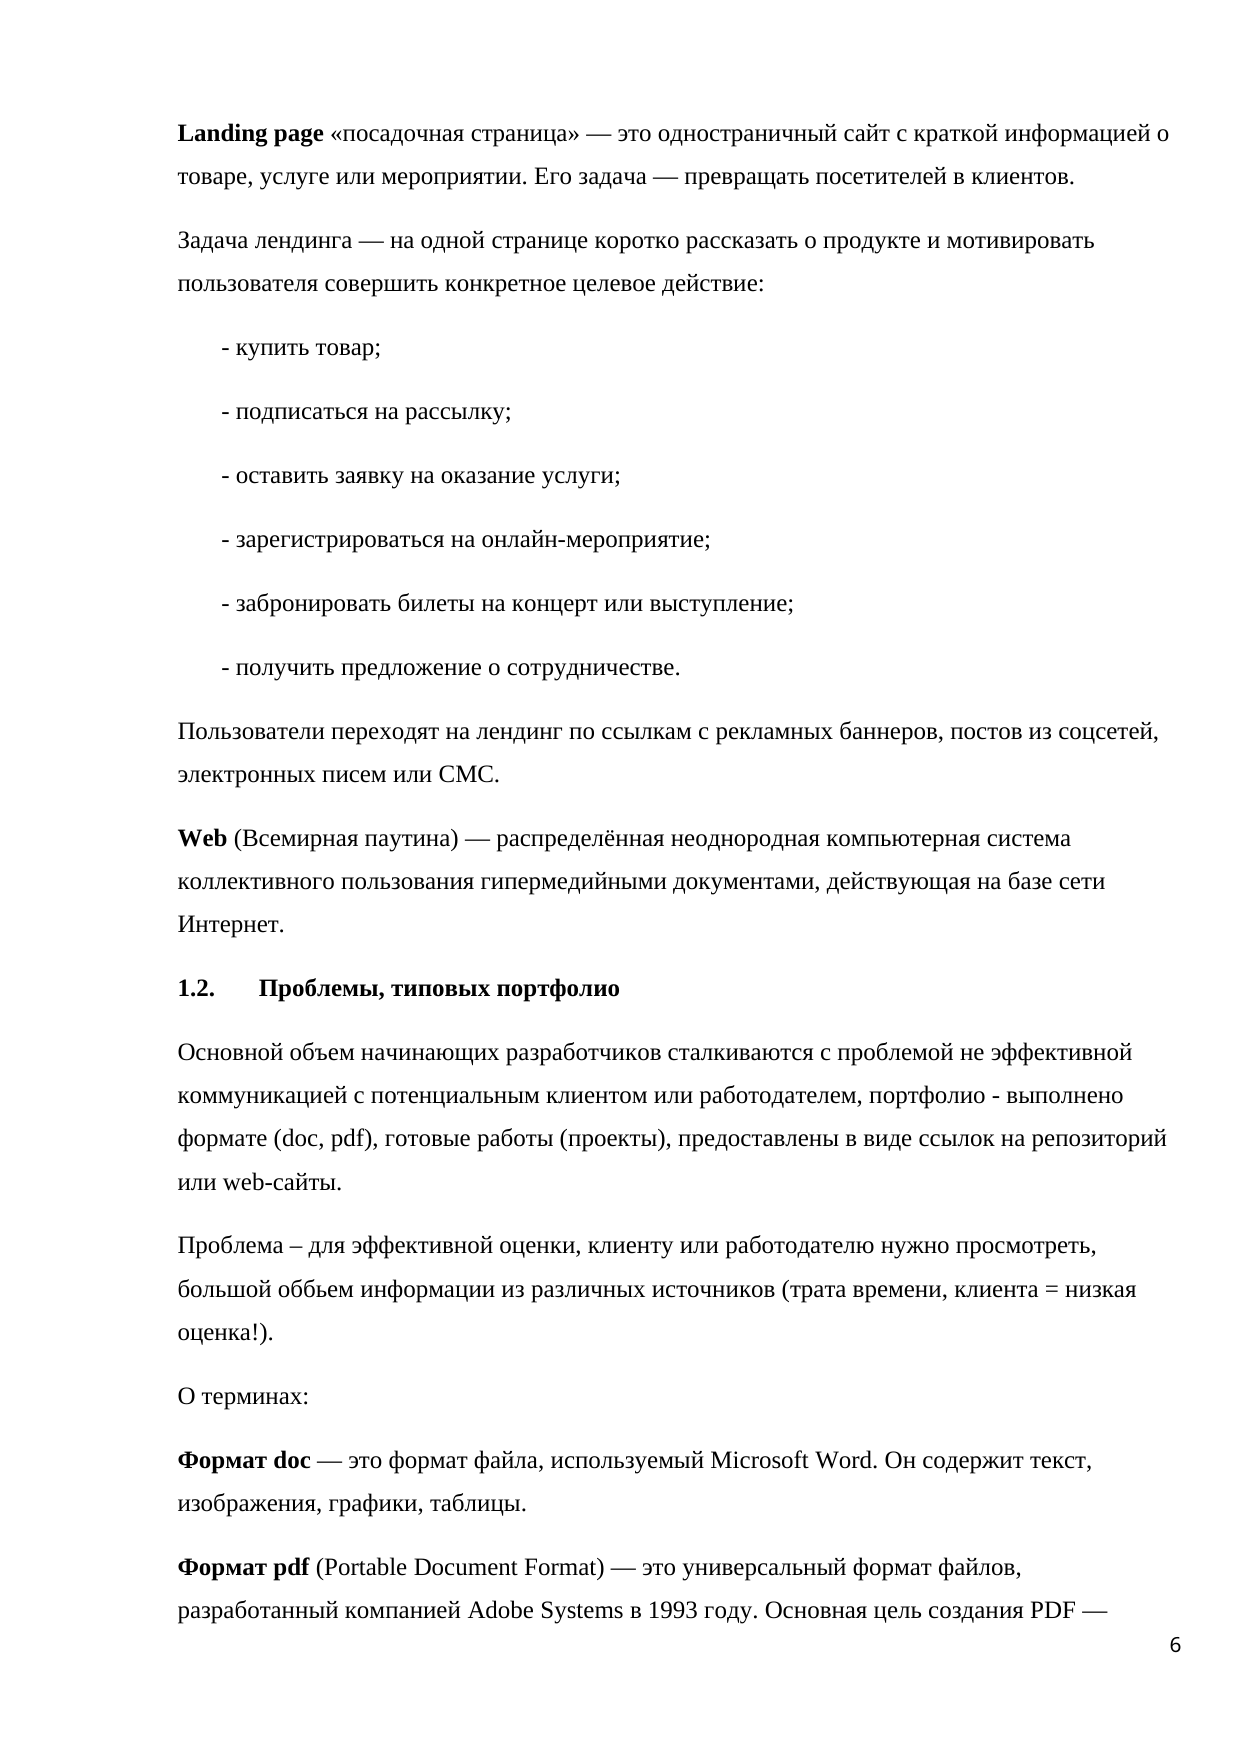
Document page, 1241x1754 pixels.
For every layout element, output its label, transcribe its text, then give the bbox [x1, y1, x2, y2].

text Формат doc — это формат файла, используемый Microsoft Word. Он содержит текст, изображения, графики, таблицы. [177, 1445, 1181, 1517]
text Landing page «посадочная страница» — это одностраничный сайт с краткой информацией о товаре, услуге или мероприятии. Его задача — превращать посетителей в клиентов. [177, 118, 1181, 190]
text - забронировать билеты на концерт или выступление; [215, 588, 1181, 617]
text Пользователи переходят на лендинг по ссылкам с рекламных баннеров, постов из соцсетей, электронных писем или СМС. [177, 716, 1181, 788]
text - получить предложение о сотрудничестве. [215, 652, 1181, 681]
text Проблема – для эффективной оценки, клиенту или работодателю нужно просмотреть, большой оббьем информации из различных источников (трата времени, клиента = низкая оценка!). [177, 1231, 1181, 1346]
text - купить товар; [215, 332, 1181, 361]
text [177, 1552, 1181, 1624]
text Основной объем начинающих разработчиков сталкиваются с проблемой не эффективной коммуникацией с потенциальным клиентом или работодателем, портфолио - выполнено формате (doc, pdf), готовые работы (проекты), предоставлены в виде ссылок на репозиторий или web-сайты. [177, 1037, 1181, 1195]
list Проблемы, типовых портфолио [177, 973, 1181, 1002]
text Задача лендинга — на одной странице коротко рассказать о продукте и мотивировать пользователя совершить конкретное целевое действие: [177, 225, 1181, 297]
text - зарегистрироваться на онлайн-мероприятие; [215, 524, 1181, 553]
text - подписаться на рассылку; [215, 396, 1181, 425]
text Web (Всемирная паутина) — распределённая неоднородная компьютерная система коллективного пользования гипермедийными документами, действующая на базе сети Интернет. [177, 823, 1181, 938]
text - оставить заявку на оказание услуги; [215, 460, 1181, 489]
text О терминах: [177, 1381, 1181, 1409]
